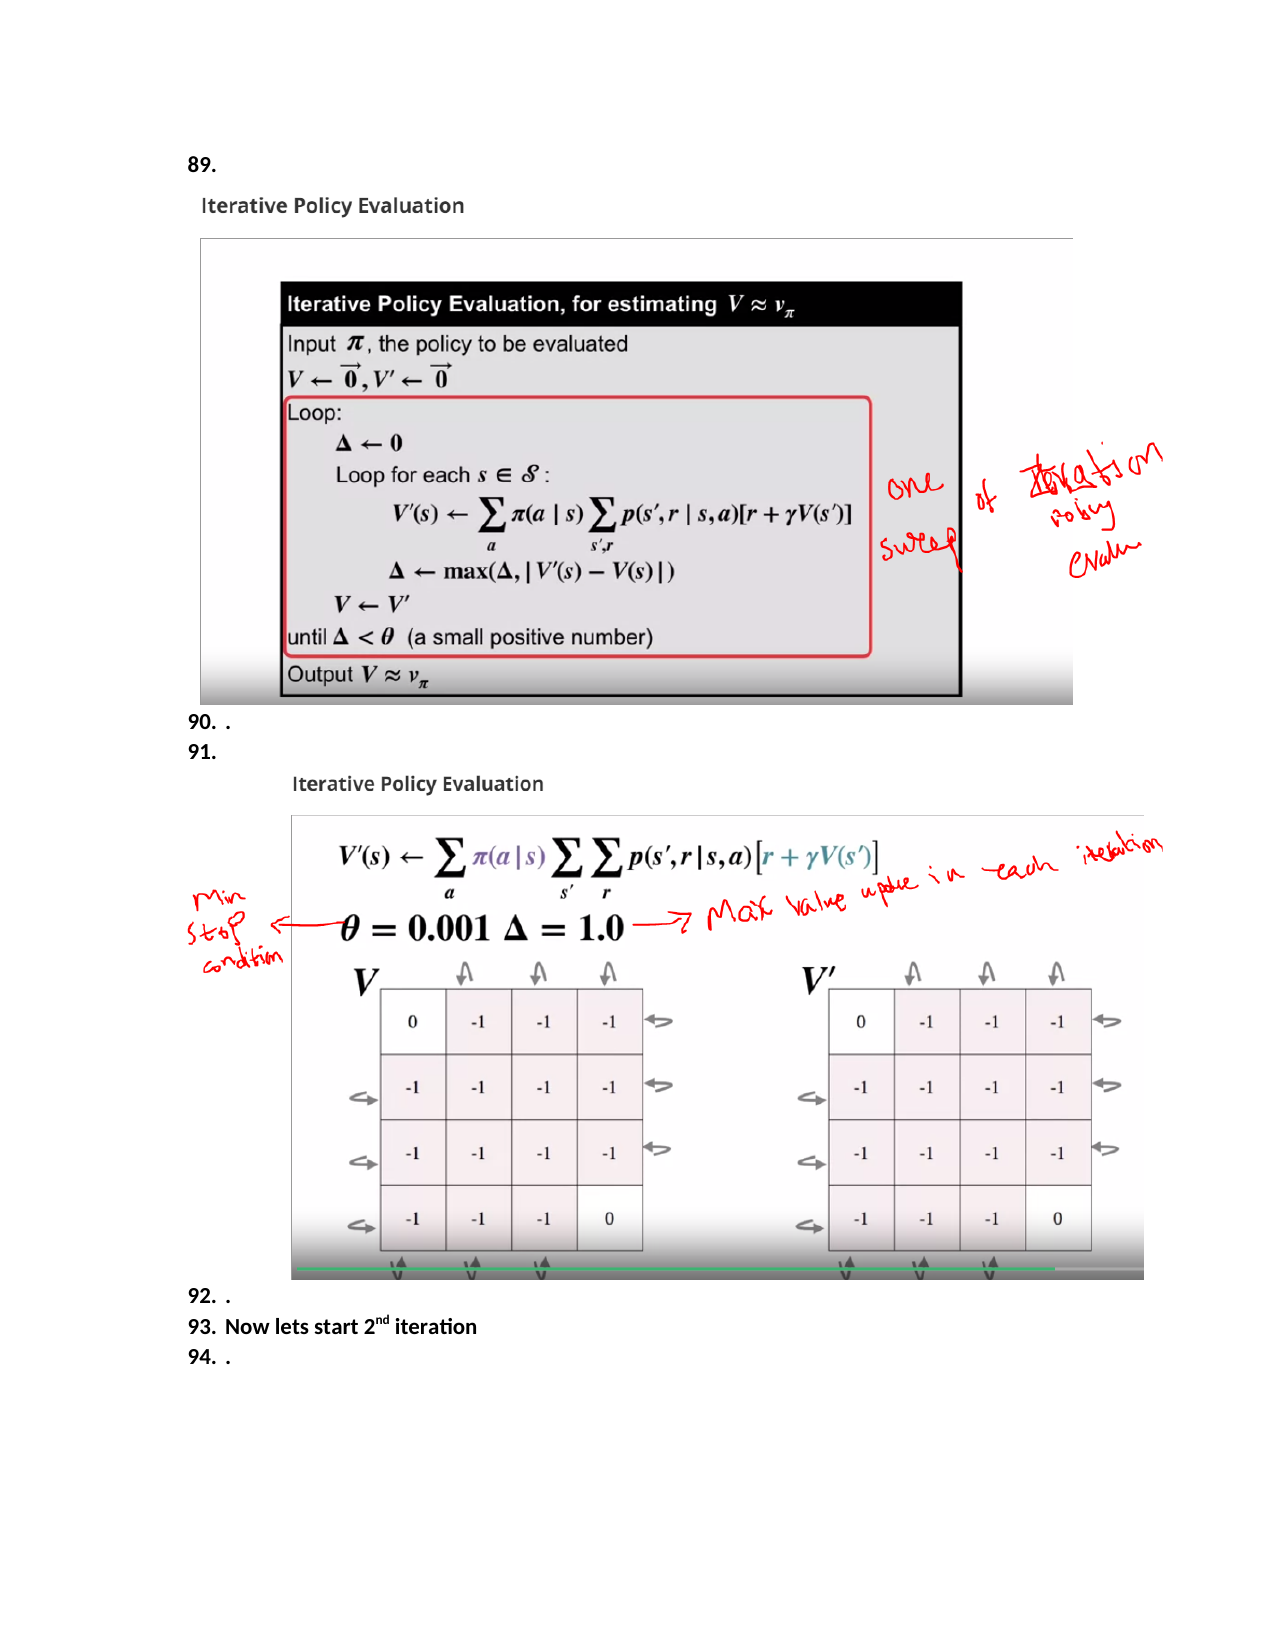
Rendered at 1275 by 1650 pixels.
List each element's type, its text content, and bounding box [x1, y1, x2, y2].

picture [187, 180, 1163, 705]
list . [187, 1342, 1125, 1370]
picture [187, 767, 1163, 1280]
list . [187, 707, 1125, 735]
list Now lets start 2nd iteration [187, 1312, 1125, 1340]
list . [187, 1282, 1125, 1309]
